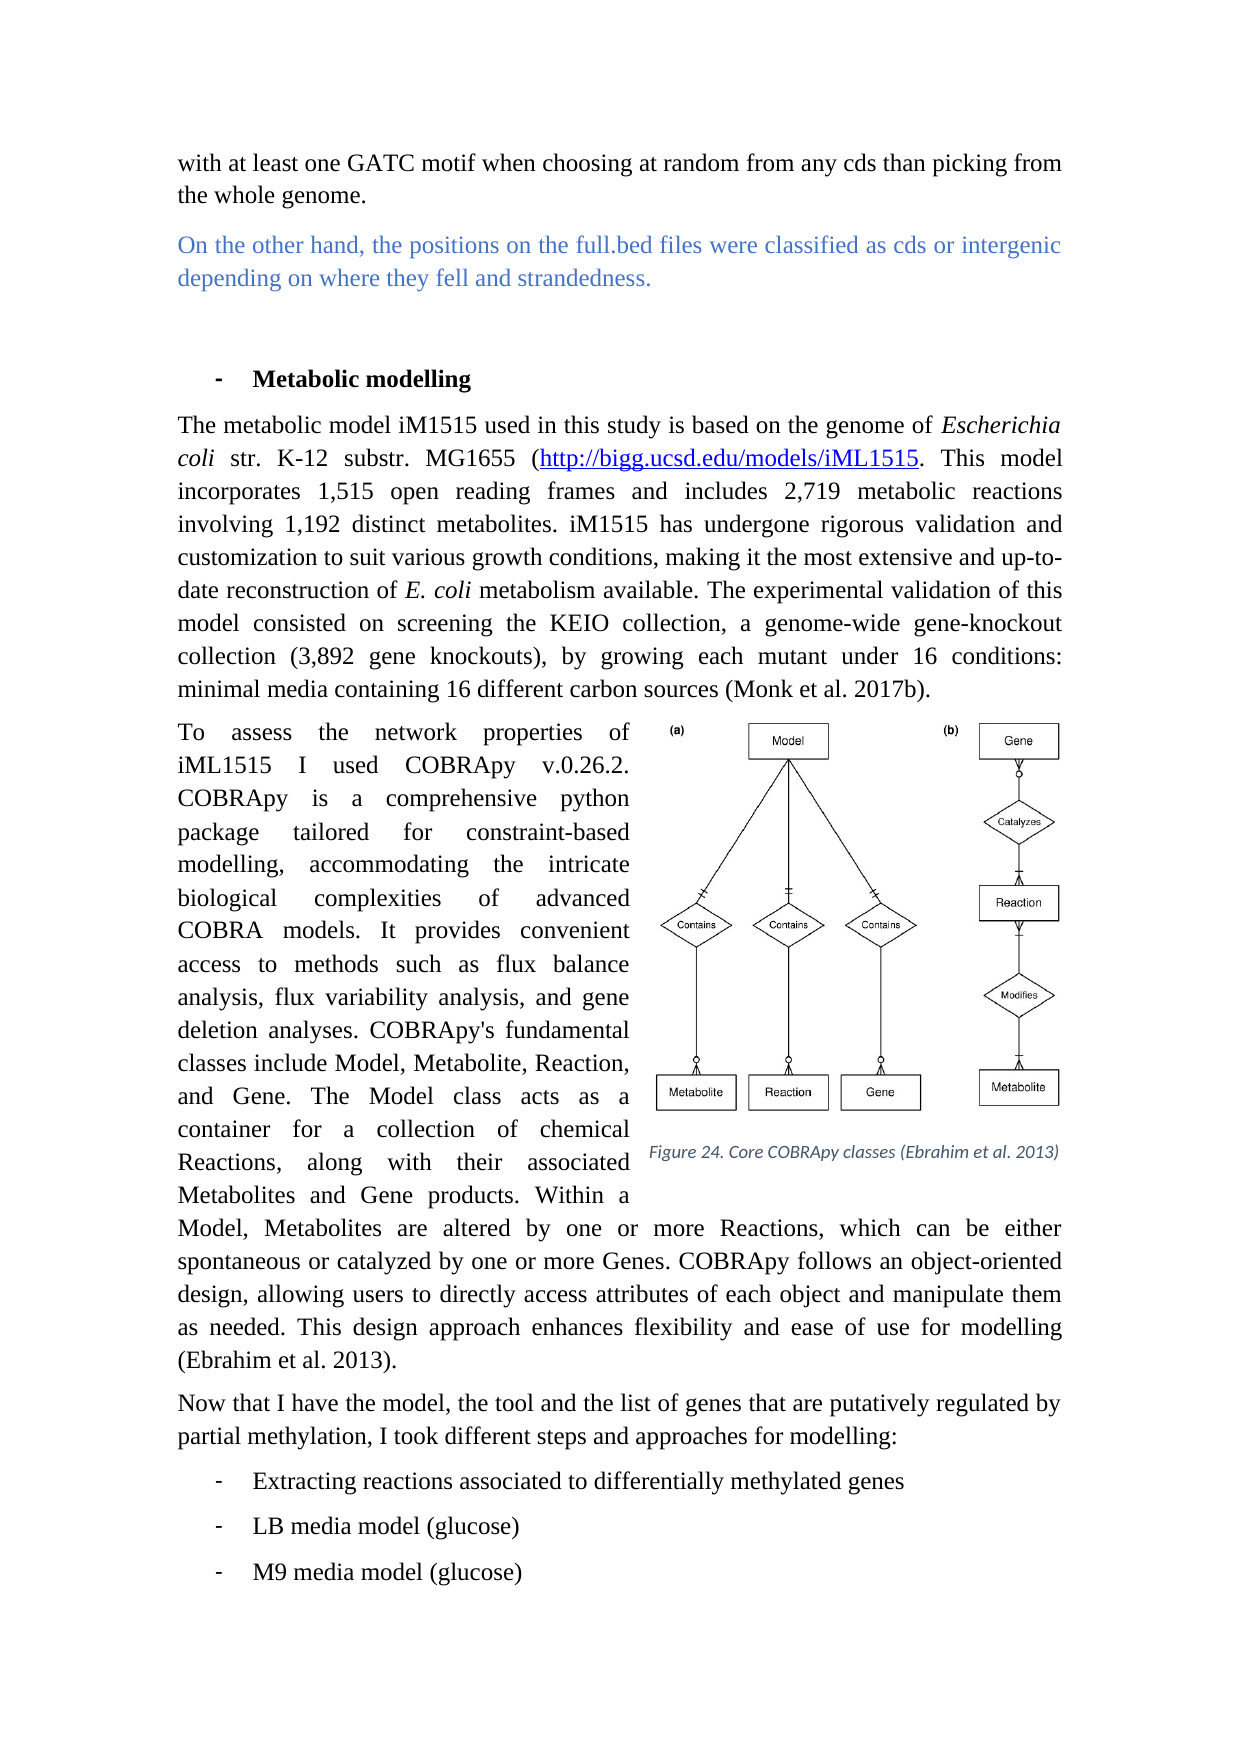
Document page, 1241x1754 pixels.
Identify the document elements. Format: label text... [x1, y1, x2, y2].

text On the other hand, the positions on the full.bed files were classified as cds or intergenic depending on where they fell and strandedness. [177, 230, 1063, 292]
text Now that I have the model, the tool and the list of genes that are putatively regulated by partial methylation, I took different steps and approaches for modelling: [177, 1388, 1063, 1450]
text The metabolic model iM1515 used in this study is based on the genome of Escherichia coli str. K-12 substr. MG1655 (http://bigg.ucsd.edu/models/iML1515. This model incorporates 1,515 open reading frames and includes 2,719 metabolic reactions involving 1,192 distinct metabolites. iM1515 has undergone rigorous validation and customization to suit various growth conditions, making it the most extensive and up-to-date reconstruction of E. coli metabolism available. The experimental validation of this model consisted on screening the KEIO collection, a genome-wide gene-knockout collection (3,892 gene knockouts), by growing each mutant under 16 conditions: minimal media containing 16 different carbon sources (Monk et al. 2017b). [177, 410, 1063, 703]
list M9 media model (glucose) [215, 1556, 1063, 1586]
list Metabolic modelling [215, 363, 1063, 393]
list LB media model (glucose) [215, 1510, 1063, 1541]
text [177, 148, 1063, 209]
list Extracting reactions associated to differentially methylated genes [215, 1465, 1063, 1495]
picture [651, 717, 1062, 1112]
